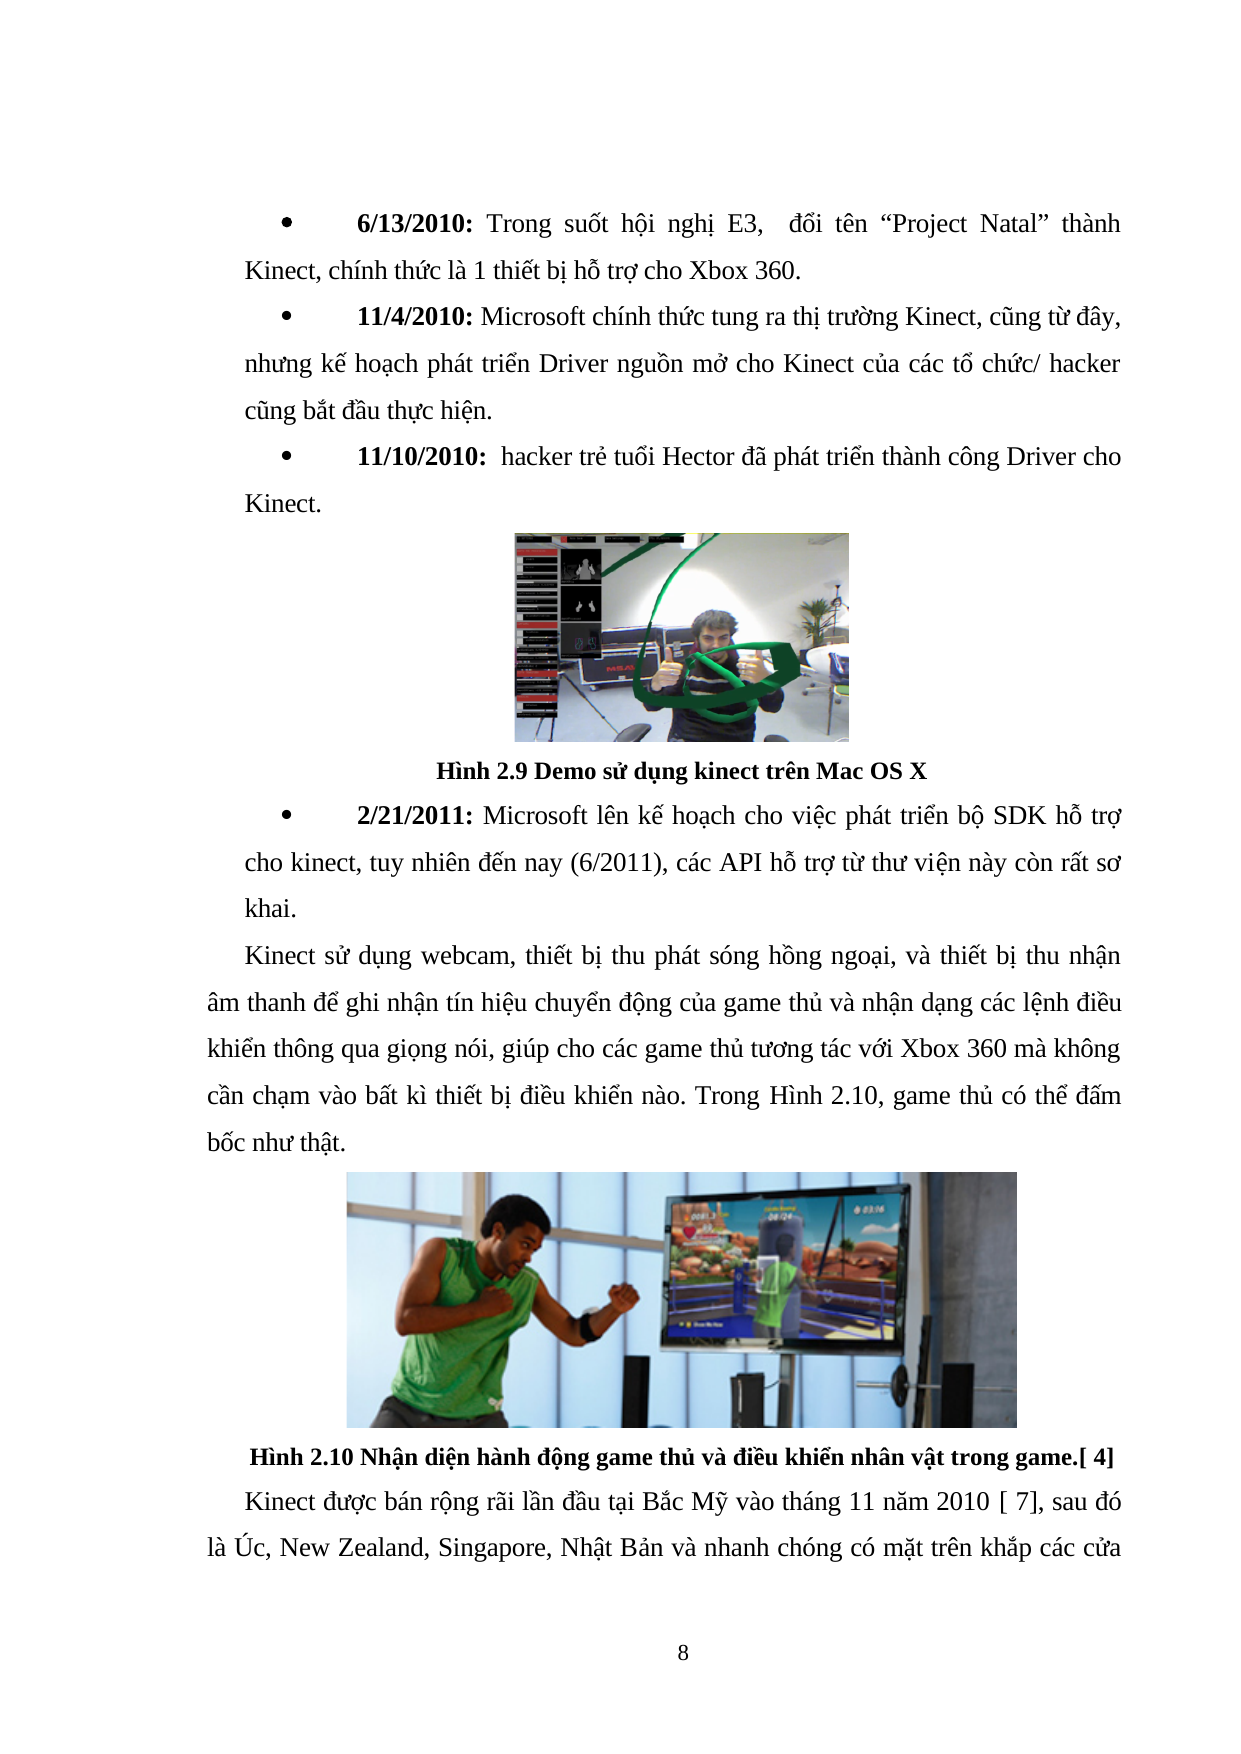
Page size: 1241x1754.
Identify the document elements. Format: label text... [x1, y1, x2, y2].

picture [346, 1172, 1017, 1428]
text Kinect sử dụng webcam, thiết bị thu phát sóng hồng ngoại, và thiết bị thu nhận âm thanh để ghi nhận tín hiệu chuyển động của game thủ và nhận dạng các lệnh điều khiển thông qua giọng nói, giúp cho các game thủ tương tác với Xbox 360 mà không cần chạm vào bất kì thiết bị điều khiển nào. Trong Hình 3.1, game thủ có thể đấm bốc như thật. [207, 939, 1122, 1157]
picture [514, 533, 849, 742]
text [207, 1485, 1122, 1563]
text 2/21/2011: Microsoft lên kế hoạch cho việc phát triển bộ SDK hỗ trợ cho kinect, tuy nhiên đến nay (6/2011), các API hỗ trợ từ thư viện này còn rất sơ khai. [244, 799, 1122, 924]
text 11/10/2010: hacker trẻ tuổi Hector đã phát triển thành công Driver cho Kinect. [244, 441, 1122, 518]
text 11/4/2010: Microsoft chính thức tung ra thị trường Kinect, cũng từ đây, nhưng kế hoạch phát triển Driver nguồn mở cho Kinect của các tổ chức/ hacker cũng bắt đầu thực hiện. [244, 300, 1122, 425]
text 6/13/2010: Trong suốt hội nghị E3, đổi tên “Project Natal” thành Kinect, chính thức là 1 thiết bị hỗ trợ cho Xbox 360. [244, 207, 1122, 285]
